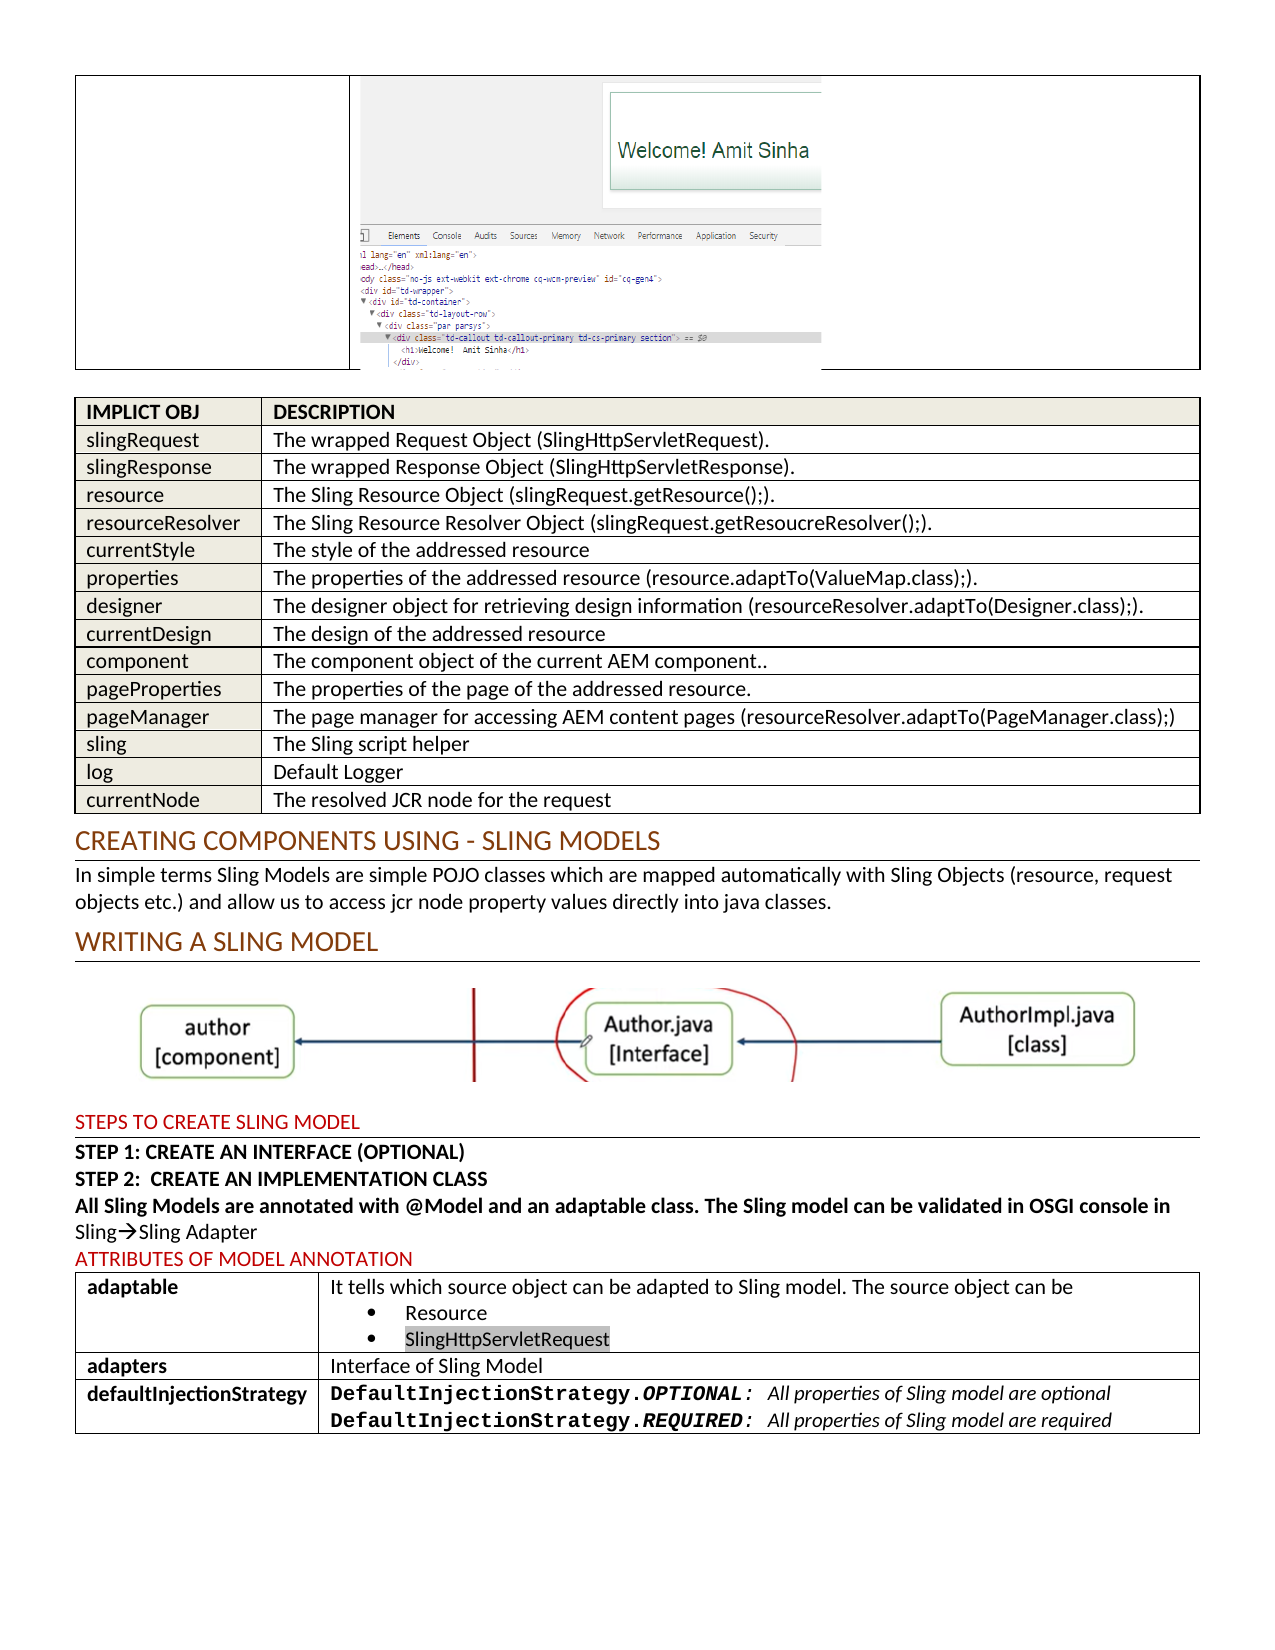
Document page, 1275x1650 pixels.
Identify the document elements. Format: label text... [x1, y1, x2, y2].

text STEP 1: CREATE AN INTERFACE (OPTIONAL) [75, 1138, 1200, 1165]
table_cell The properties of the page of the addressed resource. [262, 675, 1199, 702]
table_cell adapters [76, 1353, 318, 1379]
table_header [350, 76, 360, 369]
table_cell Interface of Sling Model [319, 1353, 1199, 1379]
subtitle CREATING COMPONENTS USING - SLING MODELS [75, 822, 1200, 860]
table_header adaptable [76, 1273, 318, 1352]
table_cell The component object of the current AEM component.. [262, 648, 1199, 674]
table_cell The design of the addressed resource [262, 620, 1199, 646]
table_cell designer [76, 592, 261, 619]
text STEP 2: CREATE AN IMPLEMENTATION CLASS [75, 1165, 1200, 1192]
picture [360, 76, 822, 370]
table_cell The Sling script helper [262, 731, 1199, 757]
table_cell sling [76, 731, 261, 757]
table_cell currentDesign [76, 620, 261, 646]
text ATTRIBUTES OF MODEL ANNOTATION [75, 1245, 1200, 1272]
table_cell The wrapped Response Object (SlingHttpServletResponse). [262, 454, 1199, 480]
table_cell currentNode [76, 786, 261, 813]
text All Sling Models are annotated with @Model and an adaptable class. The Sling model can be validated in OSGI console in SlingSling Adapter [75, 1192, 1200, 1245]
table_cell The wrapped Request Object (SlingHttpServletRequest). [262, 426, 1199, 452]
table_header IMPLICT OBJ [76, 398, 261, 425]
table_cell pageProperties [76, 675, 261, 702]
table_cell currentStyle [76, 537, 261, 563]
table_cell The Sling Resource Resolver Object (slingRequest.getResoucreResolver();). [262, 509, 1199, 536]
table_cell The page manager for accessing AEM content pages (resourceResolver.adaptTo(PageManager.class);) [262, 703, 1199, 729]
table_cell log [76, 758, 261, 785]
table_cell The properties of the addressed resource (resource.adaptTo(ValueMap.class);). [262, 564, 1199, 591]
table_cell slingRequest [76, 426, 261, 452]
table_header DESCRIPTION [262, 398, 1199, 425]
table_cell Default Logger [262, 758, 1199, 785]
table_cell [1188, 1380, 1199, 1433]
table_cell pageManager [76, 703, 261, 729]
subtitle WRITING A SLING MODEL [75, 923, 1200, 961]
table_cell The Sling Resource Object (slingRequest.getResource();). [262, 481, 1199, 508]
table_cell component [76, 648, 261, 674]
table_cell defaultInjectionStrategy [76, 1380, 318, 1433]
table_cell properties [76, 564, 261, 591]
table_header [822, 76, 1199, 369]
table_cell The style of the addressed resource [262, 537, 1199, 563]
table_cell resource [76, 481, 261, 508]
table_header It tells which source object can be adapted to Sling model. The source object can be Resource SlingHttpServletRequest [319, 1273, 1199, 1352]
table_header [76, 76, 349, 369]
table_cell The resolved JCR node for the request [262, 786, 1199, 813]
table_cell The designer object for retrieving design information (resourceResolver.adaptTo(Designer.class);). [262, 592, 1199, 619]
text STEPS TO CREATE SLING MODEL [75, 1108, 1200, 1137]
text In simple terms Sling Models are simple POJO classes which are mapped automatically with Sling Objects (resource, request objects etc.) and allow us to access jcr node property values directly into java classes. [75, 861, 1200, 914]
table_cell resourceResolver [76, 509, 261, 536]
picture [135, 988, 1140, 1082]
table_cell slingResponse [76, 454, 261, 480]
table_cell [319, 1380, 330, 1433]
